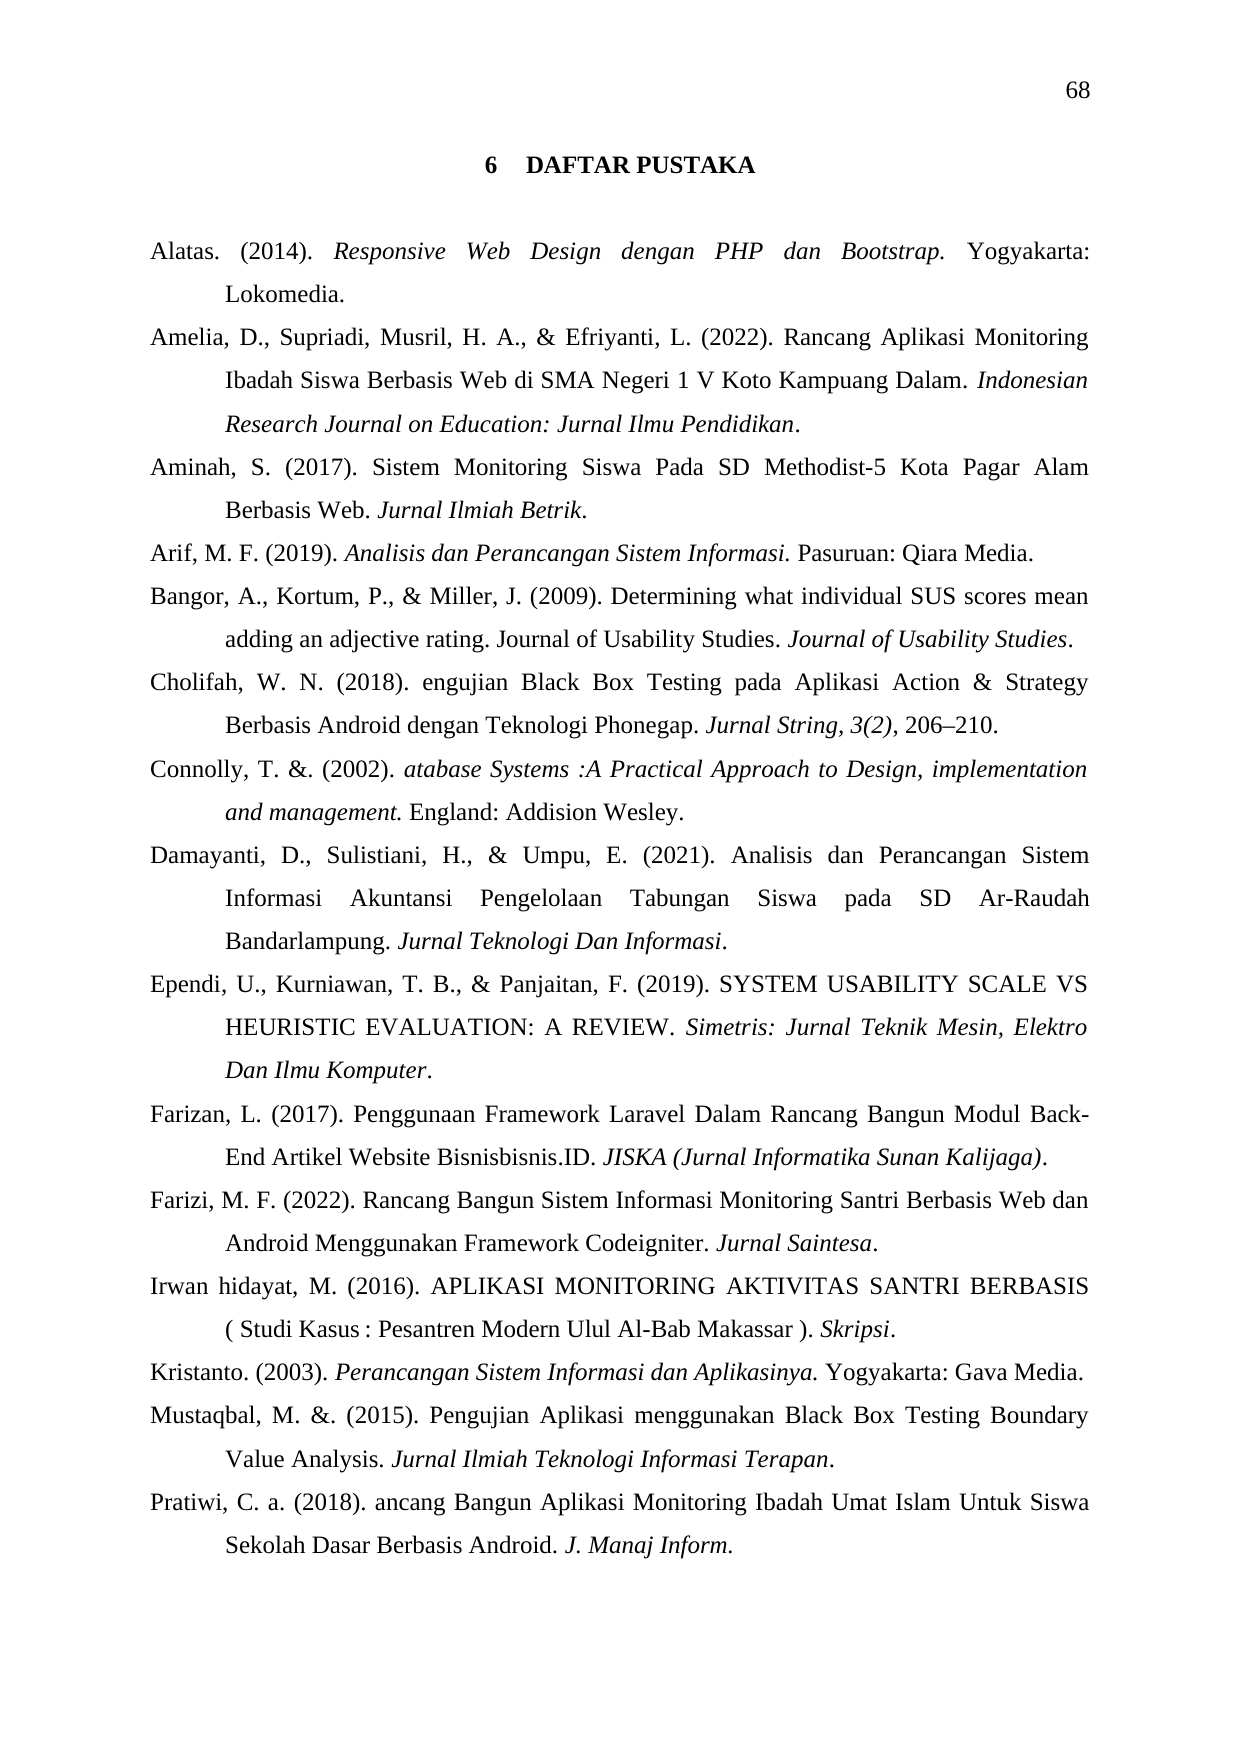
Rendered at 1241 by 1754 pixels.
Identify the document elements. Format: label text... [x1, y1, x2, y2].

text Cholifah, W. N. (2018). engujian Black Box Testing pada Aplikasi Action & Strategy Berbasis Android dengan Teknologi Phonegap. Jurnal String, 3(2), 206–210. [150, 667, 1090, 739]
text Irwan hidayat, M. (2016). APLIKASI MONITORING AKTIVITAS SANTRI BERBASIS ( Studi Kasus : Pesantren Modern Ulul Al-Bab Makassar ). Skripsi. [150, 1271, 1090, 1343]
text Ependi, U., Kurniawan, T. B., & Panjaitan, F. (2019). SYSTEM USABILITY SCALE VS HEURISTIC EVALUATION: A REVIEW. Simetris: Jurnal Teknik Mesin, Elektro Dan Ilmu Komputer. [150, 969, 1090, 1084]
text Connolly, T. &. (2002). atabase Systems :A Practical Approach to Design, implementation and management. England: Addision Wesley. [150, 754, 1090, 826]
text Pratiwi, C. a. (2018). ancang Bangun Aplikasi Monitoring Ibadah Umat Islam Untuk Siswa Sekolah Dasar Berbasis Android. J. Manaj Inform. [150, 1487, 1090, 1559]
text Farizan, L. (2017). Penggunaan Framework Laravel Dalam Rancang Bangun Modul Back-End Artikel Website Bisnisbisnis.ID. JISKA (Jurnal Informatika Sunan Kalijaga). [150, 1099, 1090, 1171]
subtitle DAFTAR PUSTAKA [150, 150, 1090, 179]
text Bangor, A., Kortum, P., & Miller, J. (2009). Determining what individual SUS scores mean adding an adjective rating. Journal of Usability Studies. Journal of Usability Studies. [150, 581, 1090, 653]
text Damayanti, D., Sulistiani, H., & Umpu, E. (2021). Analisis dan Perancangan Sistem Informasi Akuntansi Pengelolaan Tabungan Siswa pada SD Ar-Raudah Bandarlampung. Jurnal Teknologi Dan Informasi. [150, 840, 1090, 955]
text Mustaqbal, M. &. (2015). Pengujian Aplikasi menggunakan Black Box Testing Boundary Value Analysis. Jurnal Ilmiah Teknologi Informasi Terapan. [150, 1401, 1090, 1472]
text Amelia, D., Supriadi, Musril, H. A., & Efriyanti, L. (2022). Rancang Aplikasi Monitoring Ibadah Siswa Berbasis Web di SMA Negeri 1 V Koto Kampuang Dalam. Indonesian Research Journal on Education: Jurnal Ilmu Pendidikan. [150, 322, 1090, 437]
text Aminah, S. (2017). Sistem Monitoring Siswa Pada SD Methodist-5 Kota Pagar Alam Berbasis Web. Jurnal Ilmiah Betrik. [150, 452, 1090, 524]
text Alatas. (2014). Responsive Web Design dengan PHP dan Bootstrap. Yogyakarta: Lokomedia. [150, 236, 1090, 308]
text Arif, M. F. (2019). Analisis dan Perancangan Sistem Informasi. Pasuruan: Qiara Media. [150, 538, 1090, 567]
text Kristanto. (2003). Perancangan Sistem Informasi dan Aplikasinya. Yogyakarta: Gava Media. [150, 1357, 1090, 1386]
text Farizi, M. F. (2022). Rancang Bangun Sistem Informasi Monitoring Santri Berbasis Web dan Android Menggunakan Framework Codeigniter. Jurnal Saintesa. [150, 1185, 1090, 1257]
